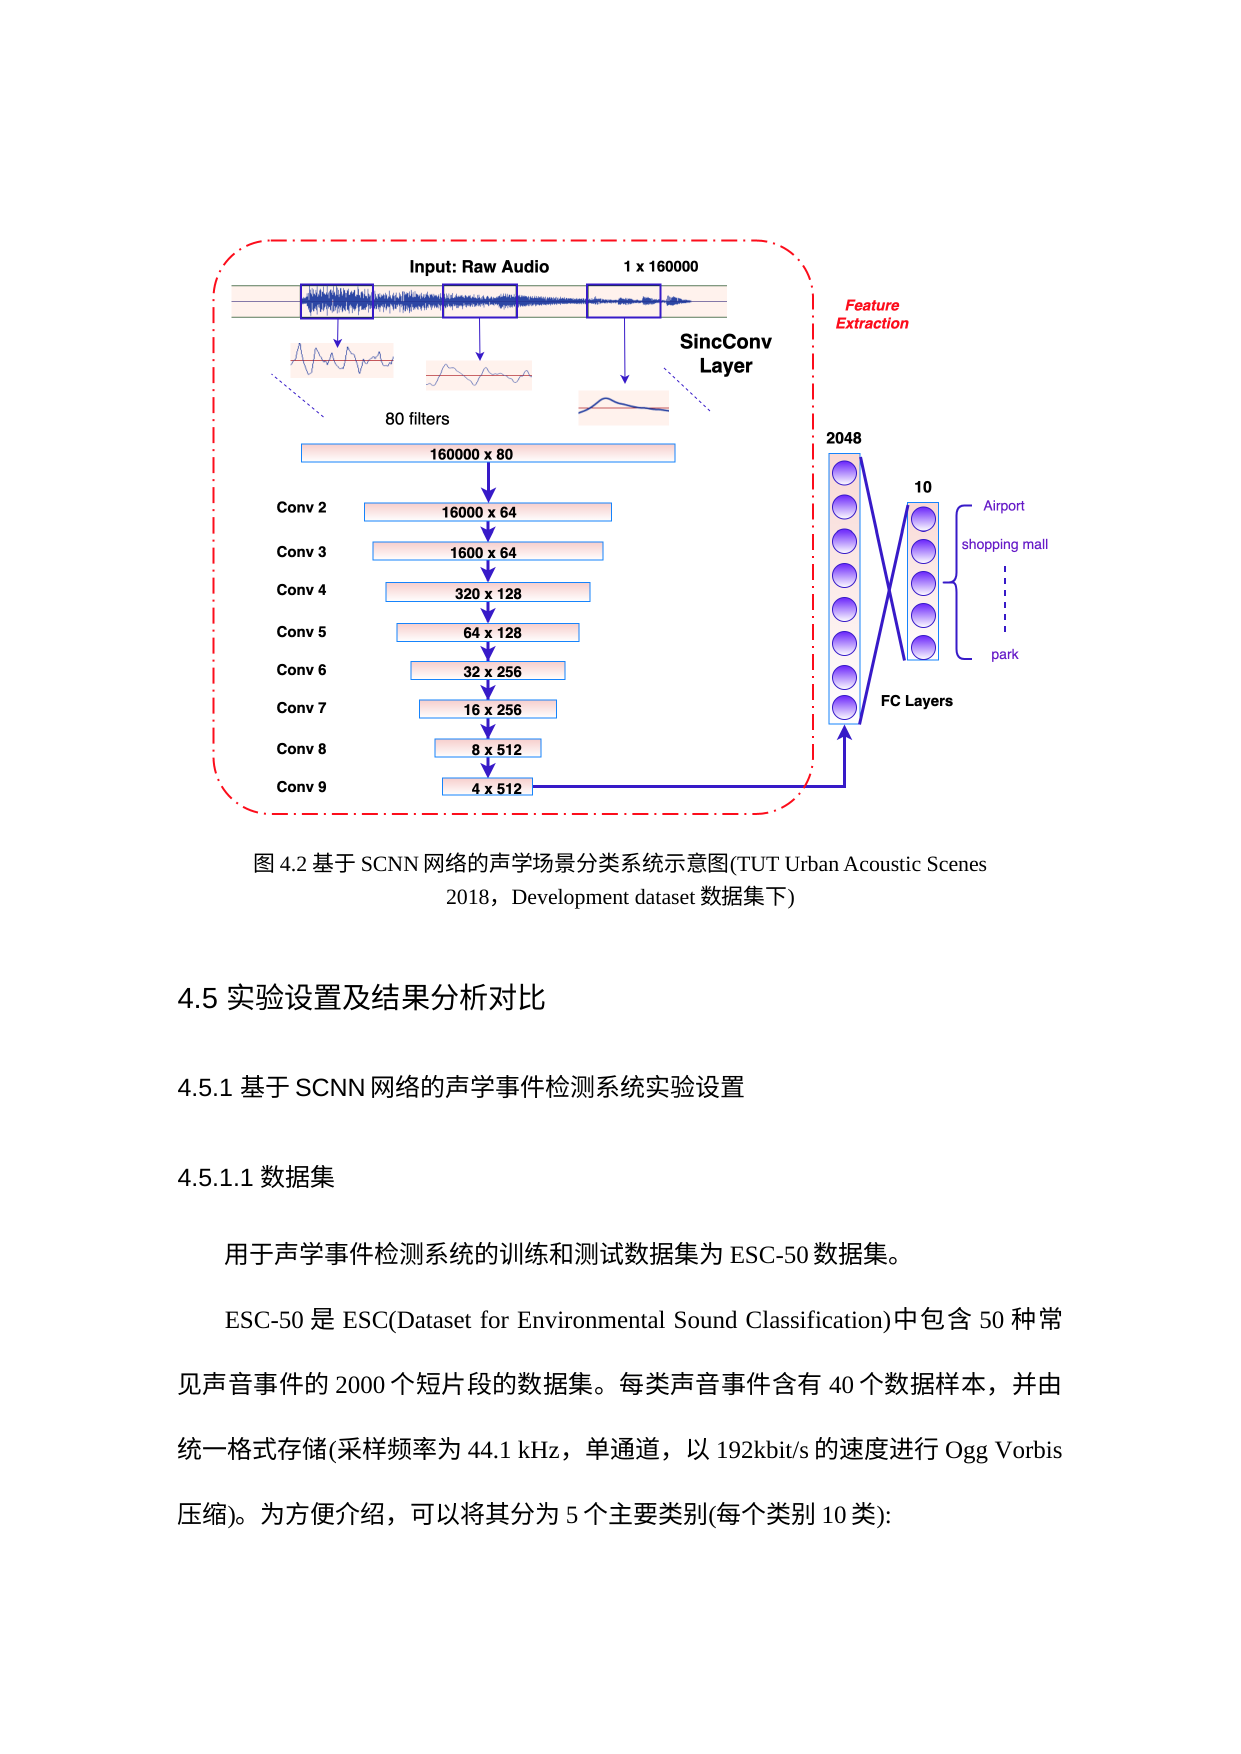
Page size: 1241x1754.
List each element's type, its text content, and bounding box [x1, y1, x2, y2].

text 用于声学事件检测系统的训练和测试数据集为ESC-50数据集。 [177, 1221, 1063, 1286]
text 基于SCNN网络的声学事件检测系统实验设置 [177, 1053, 1063, 1118]
picture [187, 228, 1053, 835]
text ESC-50是ESC(Dataset for Environmental Sound Classification)中包含50种常见声音事件的2000个短片段的数据集。每类声音事件含有40个数据样本，并由统一格式存储(采样频率为44.1 kHz，单通道，以192kbit/s的速度进行Ogg Vorbis压缩)。为方便介绍，可以将其分为5个主要类别(每个类别10类): [177, 1286, 1063, 1546]
text 数据集 [177, 1143, 1063, 1208]
text 图 4.2 基于SCNN网络的声学场景分类系统示意图(TUT Urban Acoustic Scenes 2018，Development dataset数据集下) [177, 846, 1063, 911]
text 实验设置及结果分析对比 [177, 963, 1063, 1028]
